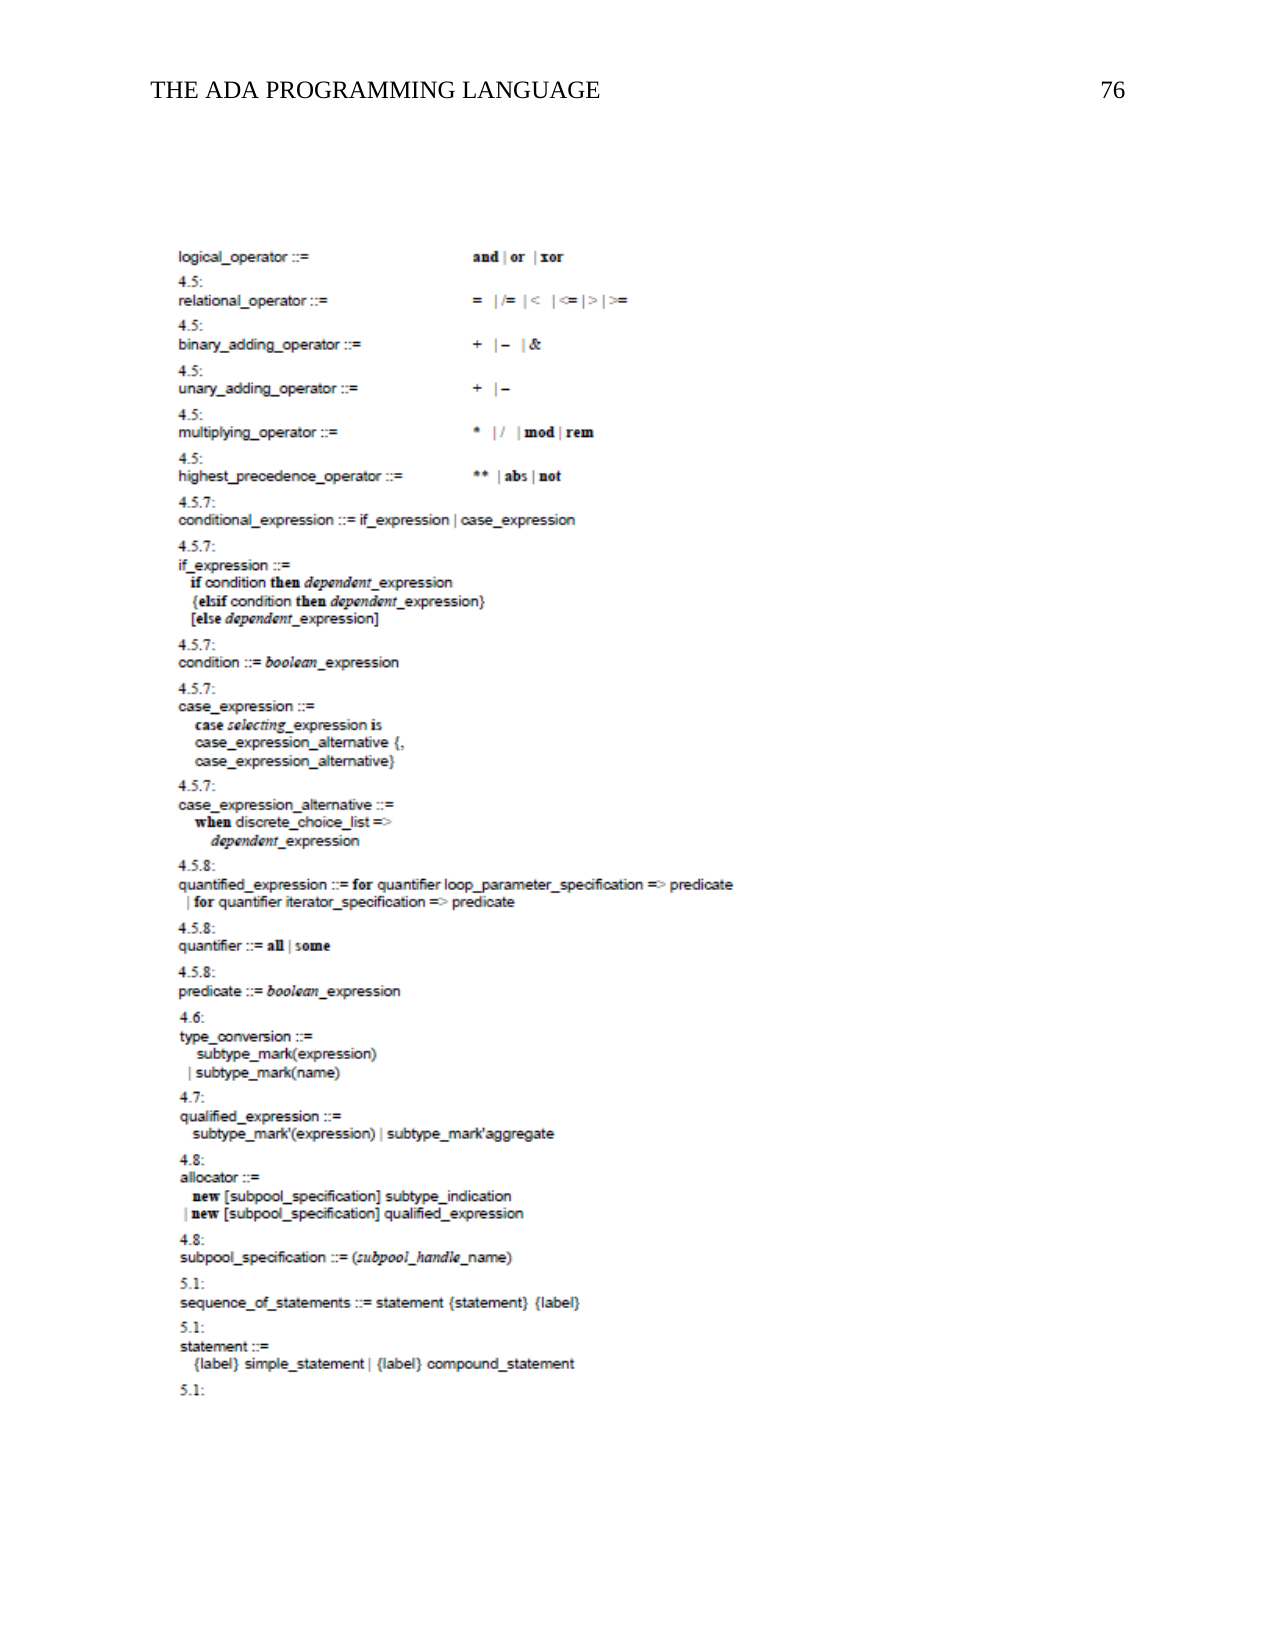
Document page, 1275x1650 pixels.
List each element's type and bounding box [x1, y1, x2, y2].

picture [150, 235, 841, 1416]
